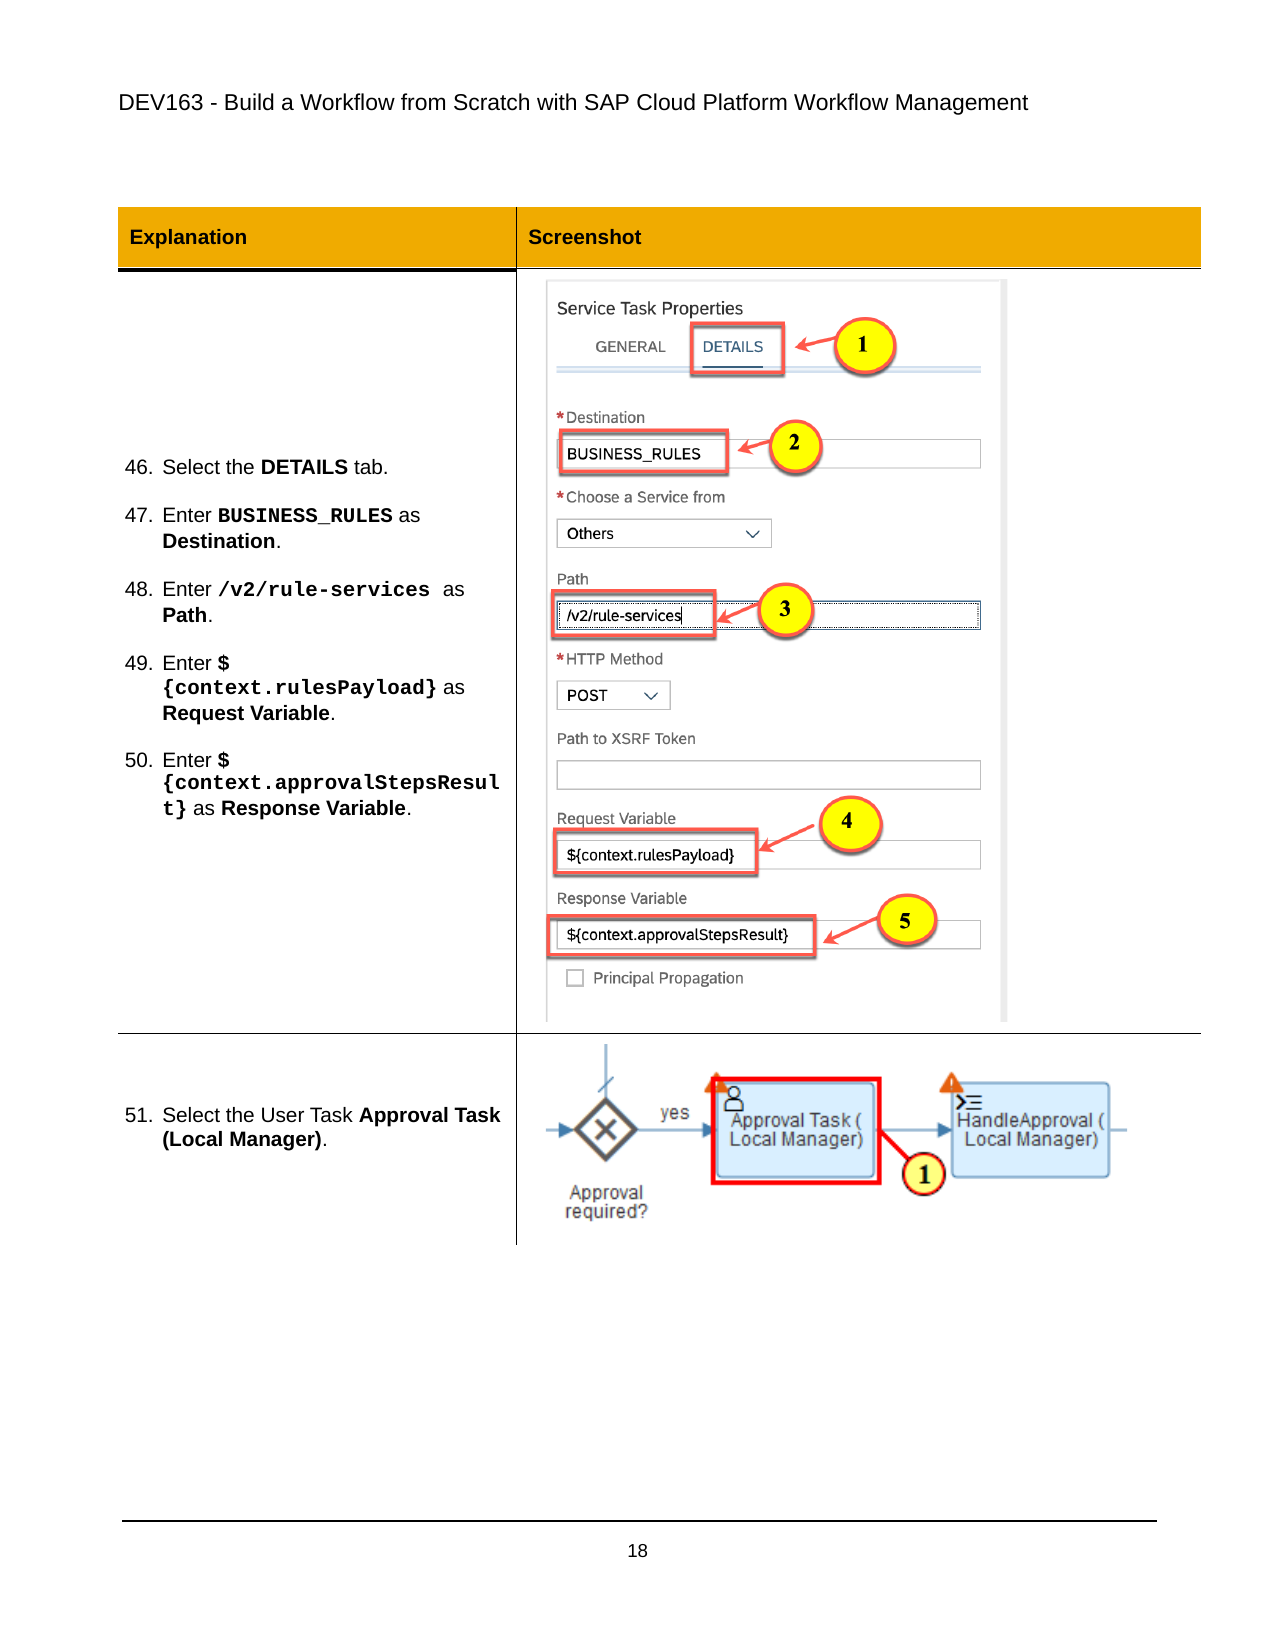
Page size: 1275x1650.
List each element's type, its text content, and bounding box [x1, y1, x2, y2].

picture [545, 1044, 1128, 1234]
table_cell [517, 269, 1201, 1032]
table_header Explanation [118, 207, 516, 267]
table_cell Select the User Task Approval Task (Local Manager). [118, 1034, 516, 1245]
table_cell [517, 1034, 1201, 1245]
picture [545, 279, 1008, 1022]
table_header Screenshot [517, 207, 1201, 267]
table_cell Select the DETAILS tab. Enter BUSINESS_RULES as Destination. Enter /v2/rule-services as Path. Enter ${context.rulesPayload} as Request Variable. Enter ${context.approvalStepsResult} as Response Variable. [118, 272, 516, 1032]
